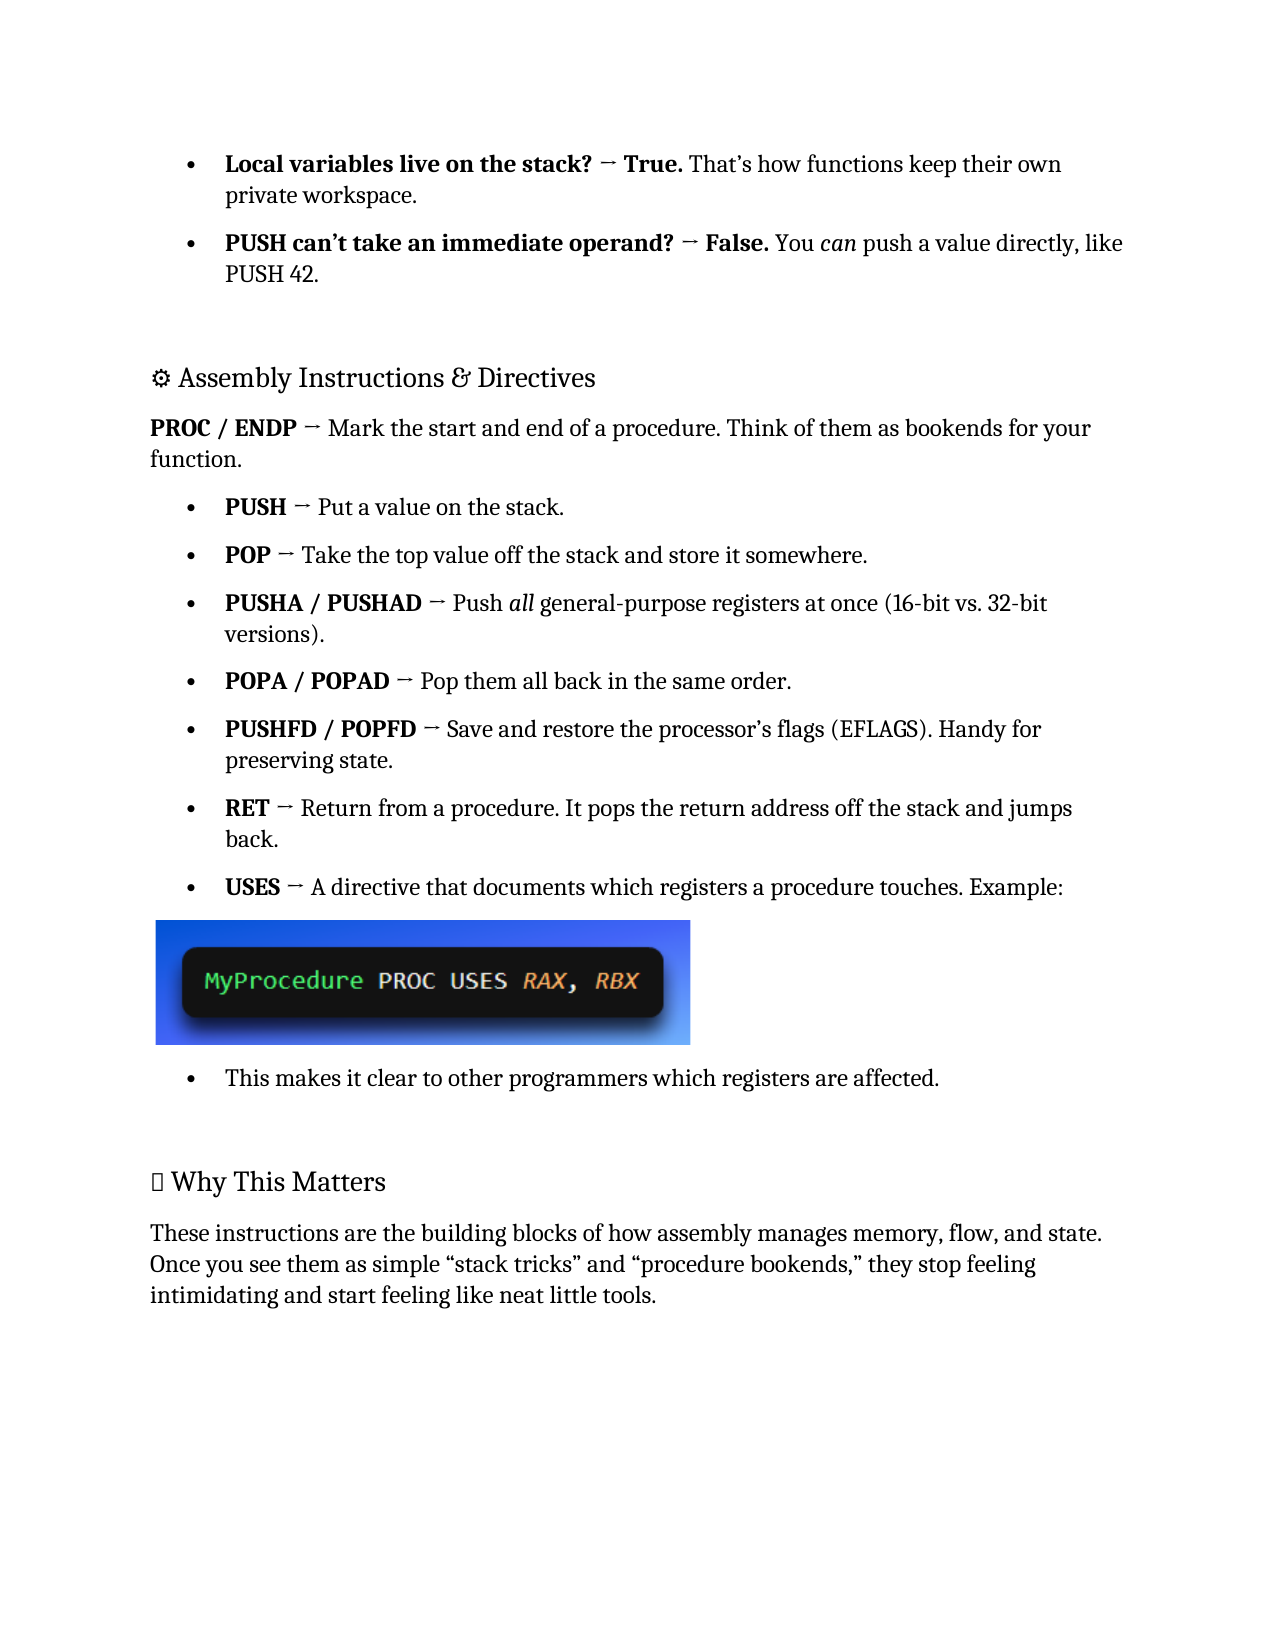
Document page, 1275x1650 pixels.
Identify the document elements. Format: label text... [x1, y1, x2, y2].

picture [155, 920, 691, 1045]
list Local variables live on the stack? → True. That’s how functions keep their own private workspace. [187, 150, 1125, 210]
text ⚙️ Assembly Instructions & Directives [150, 361, 1125, 395]
list POP → Take the top value off the stack and store it somewhere. [187, 541, 1125, 569]
list PUSHFD / POPFD → Save and restore the processor’s flags (EFLAGS). Handy for preserving state. [187, 715, 1125, 775]
text These instructions are the building blocks of how assembly manages memory, flow, and state. Once you see them as simple “stack tricks” and “procedure bookends,” they stop feeling intimidating and start feeling like neat little tools. [150, 1218, 1125, 1309]
list USES → A directive that documents which registers a procedure touches. Example: [187, 872, 1125, 901]
text PROC / ENDP → Mark the start and end of a procedure. Think of them as bookends for your function. [150, 414, 1125, 474]
list This makes it clear to other programmers which registers are affected. [187, 1064, 1125, 1093]
list RET → Return from a procedure. It pops the return address off the stack and jumps back. [187, 794, 1125, 853]
list PUSHA / PUSHAD → Push all general-purpose registers at once (16-bit vs. 32-bit versions). [187, 588, 1125, 648]
list POPA / POPAD → Pop them all back in the same order. [187, 667, 1125, 696]
list PUSH → Put a value on the stack. [187, 493, 1125, 522]
text 🌟 Why This Matters [150, 1165, 1125, 1199]
list PUSH can’t take an immediate operand? → False. You can push a value directly, like PUSH 42. [187, 229, 1125, 288]
